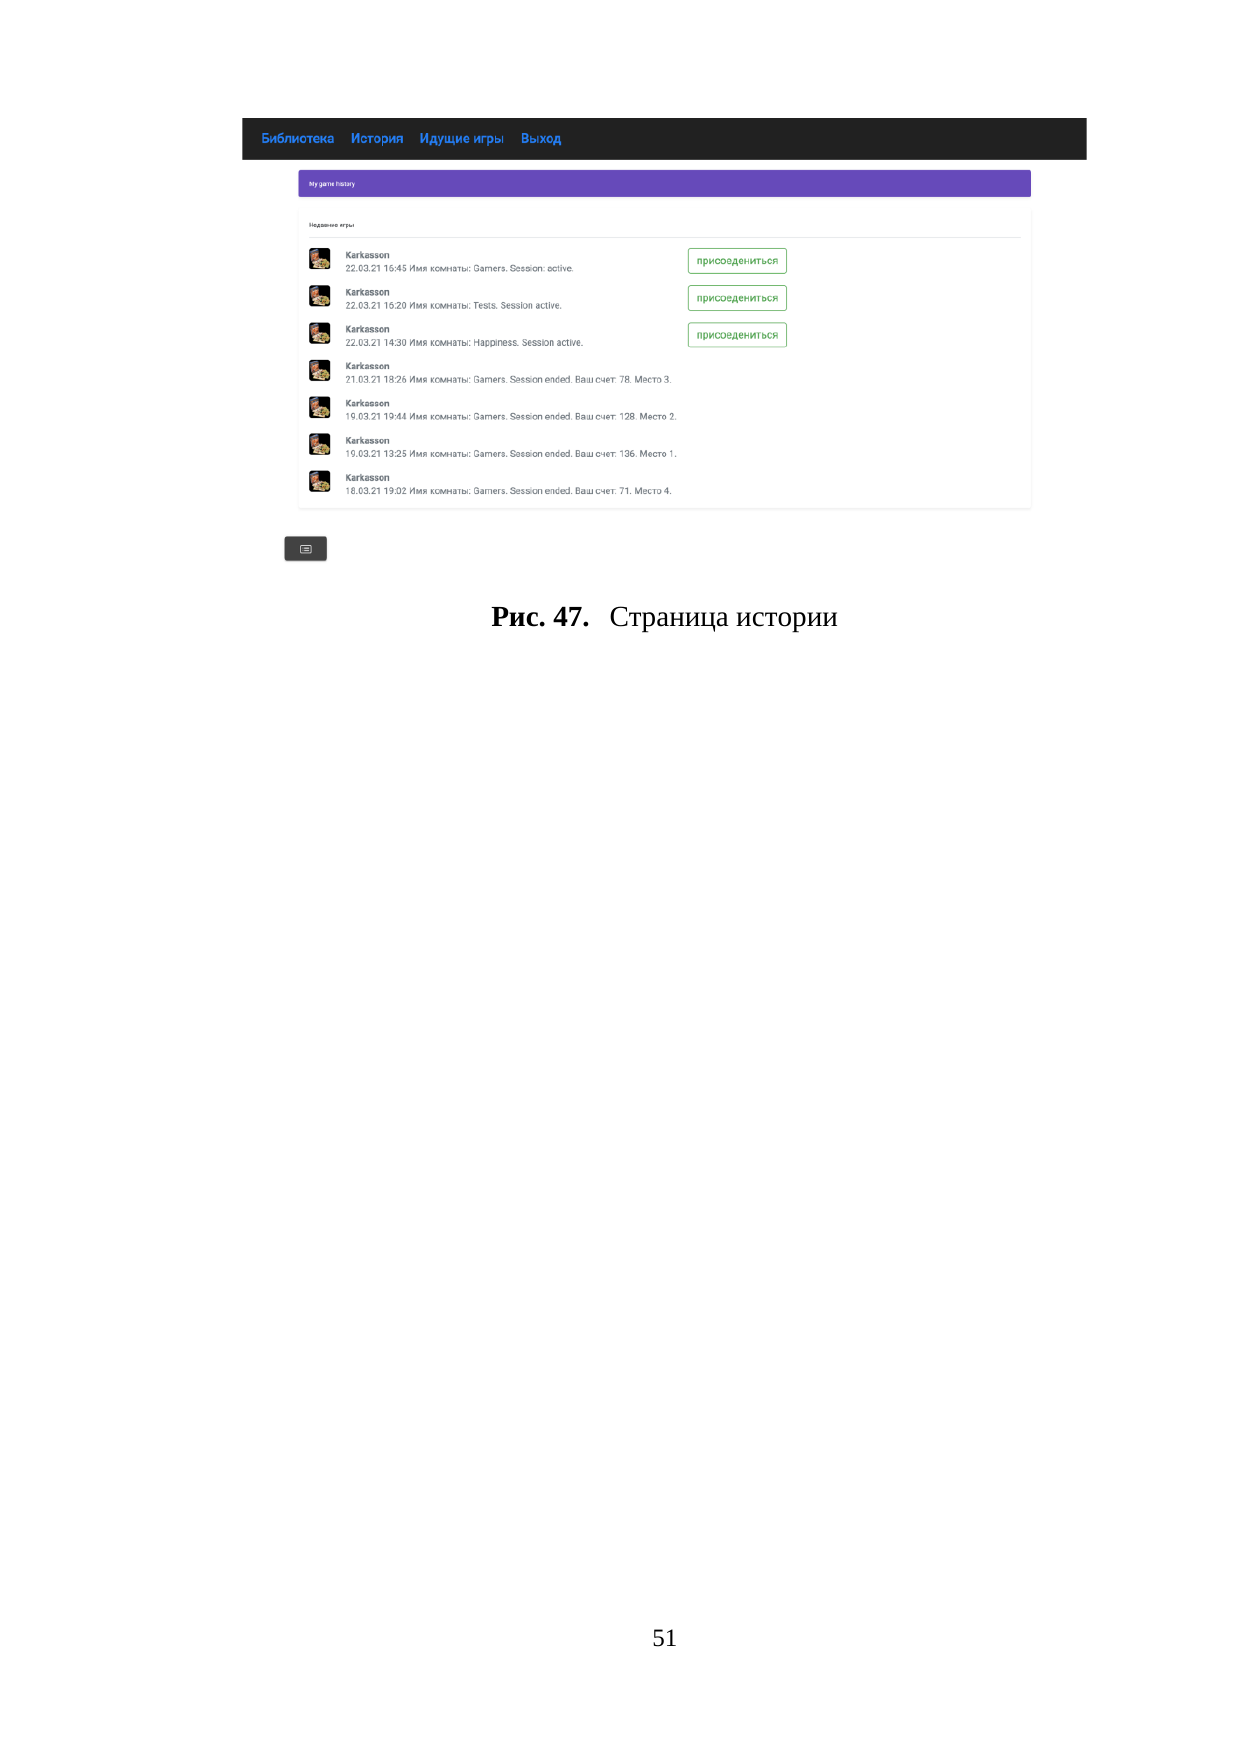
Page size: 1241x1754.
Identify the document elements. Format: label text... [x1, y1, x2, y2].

picture [242, 118, 1087, 583]
list Страница истории [177, 599, 1152, 632]
